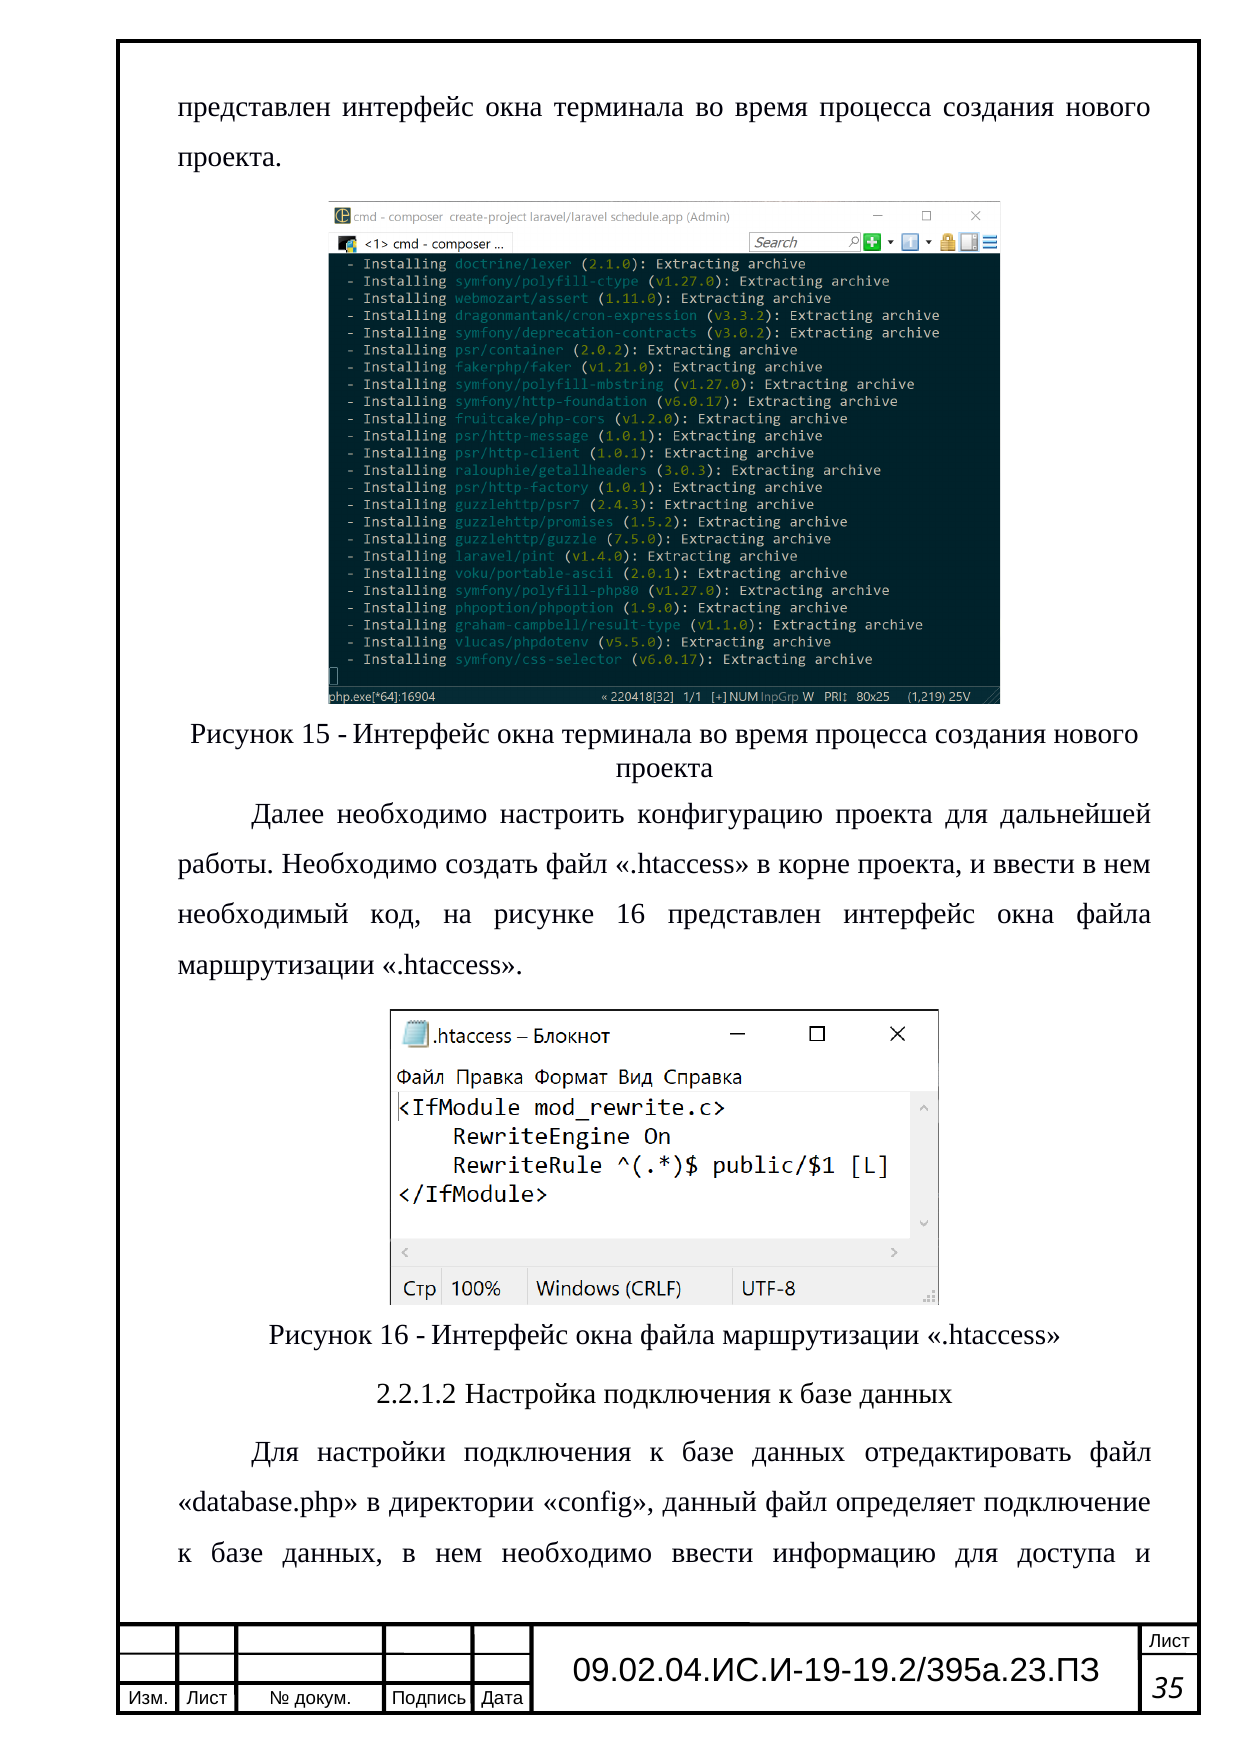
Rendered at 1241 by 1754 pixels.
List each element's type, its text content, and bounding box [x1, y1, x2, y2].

text Далее необходимо настроить конфигурацию проекта для дальнейшей работы. Необходимо создать файл «.htaccess» в корне проекта, и ввести в нем необходимый код, на рисунке 16 представлен интерфейс окна файла маршрутизации «.htaccess». [177, 796, 1152, 981]
picture [335, 692, 346, 696]
picture [328, 201, 1001, 689]
picture [826, 692, 830, 702]
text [177, 1434, 1152, 1568]
picture [773, 692, 784, 697]
picture [361, 692, 385, 702]
picture [865, 692, 882, 702]
picture [708, 692, 719, 702]
picture [780, 692, 790, 702]
picture [916, 692, 928, 702]
picture [957, 692, 973, 702]
text Интерфейс окна файла маршрутизации «.htaccess» [177, 1317, 1152, 1351]
picture [610, 692, 627, 702]
subtitle Настройка подключения к базе данных [177, 1376, 1152, 1409]
picture [748, 698, 758, 702]
picture [937, 692, 941, 702]
picture [950, 692, 954, 702]
text Интерфейс окна терминала во время процесса создания нового проекта [177, 716, 1152, 783]
picture [408, 692, 438, 702]
picture [734, 692, 751, 702]
picture [852, 692, 864, 698]
picture [386, 692, 392, 702]
picture [328, 692, 333, 704]
picture [650, 692, 673, 702]
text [177, 89, 1152, 172]
picture [800, 692, 817, 702]
picture [349, 692, 359, 702]
picture [833, 692, 849, 702]
picture [630, 692, 640, 702]
picture [389, 1009, 939, 1305]
